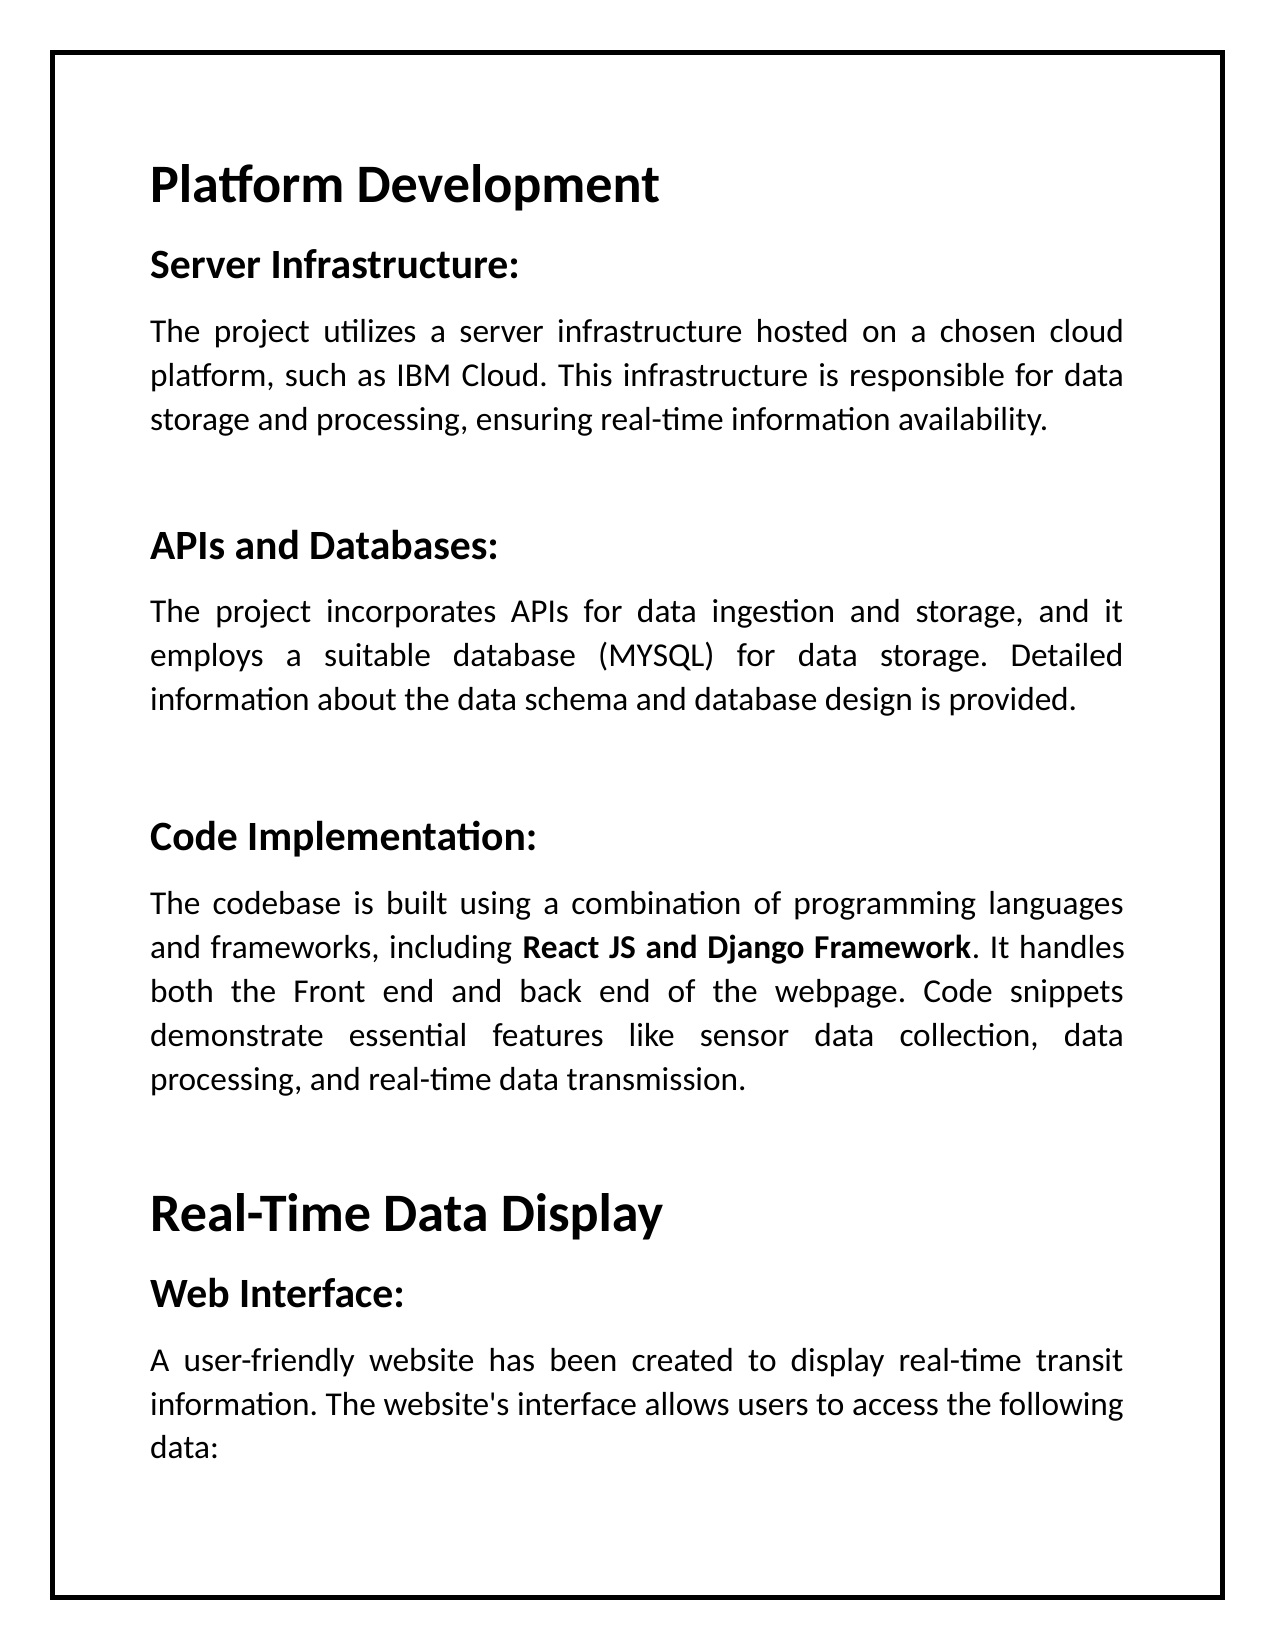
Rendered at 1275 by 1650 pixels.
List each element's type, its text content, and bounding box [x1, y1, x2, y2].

text Platform Development [150, 150, 1125, 216]
text Web Interface: [150, 1267, 1125, 1318]
text Code Implementation: [150, 810, 1125, 861]
text The project incorporates APIs for data ingestion and storage, and it employs a suitable database (MYSQL) for data storage. Detailed information about the data schema and database design is provided. [150, 590, 1125, 719]
text A user-friendly website has been created to display real-time transit information. The website's interface allows users to access the following data: [150, 1339, 1125, 1467]
text The project utilizes a server infrastructure hosted on a chosen cloud platform, such as IBM Cloud. This infrastructure is responsible for data storage and processing, ensuring real-time information availability. [150, 309, 1125, 438]
text The codebase is built using a combination of programming languages and frameworks, including React JS and Django Framework. It handles both the Front end and back end of the webpage. Code snippets demonstrate essential features like sensor data collection, data processing, and real-time data transmission. [150, 882, 1125, 1098]
text Real-Time Data Display [150, 1179, 1125, 1245]
text Server Infrastructure: [150, 238, 1125, 289]
text APIs and Databases: [150, 519, 1125, 569]
